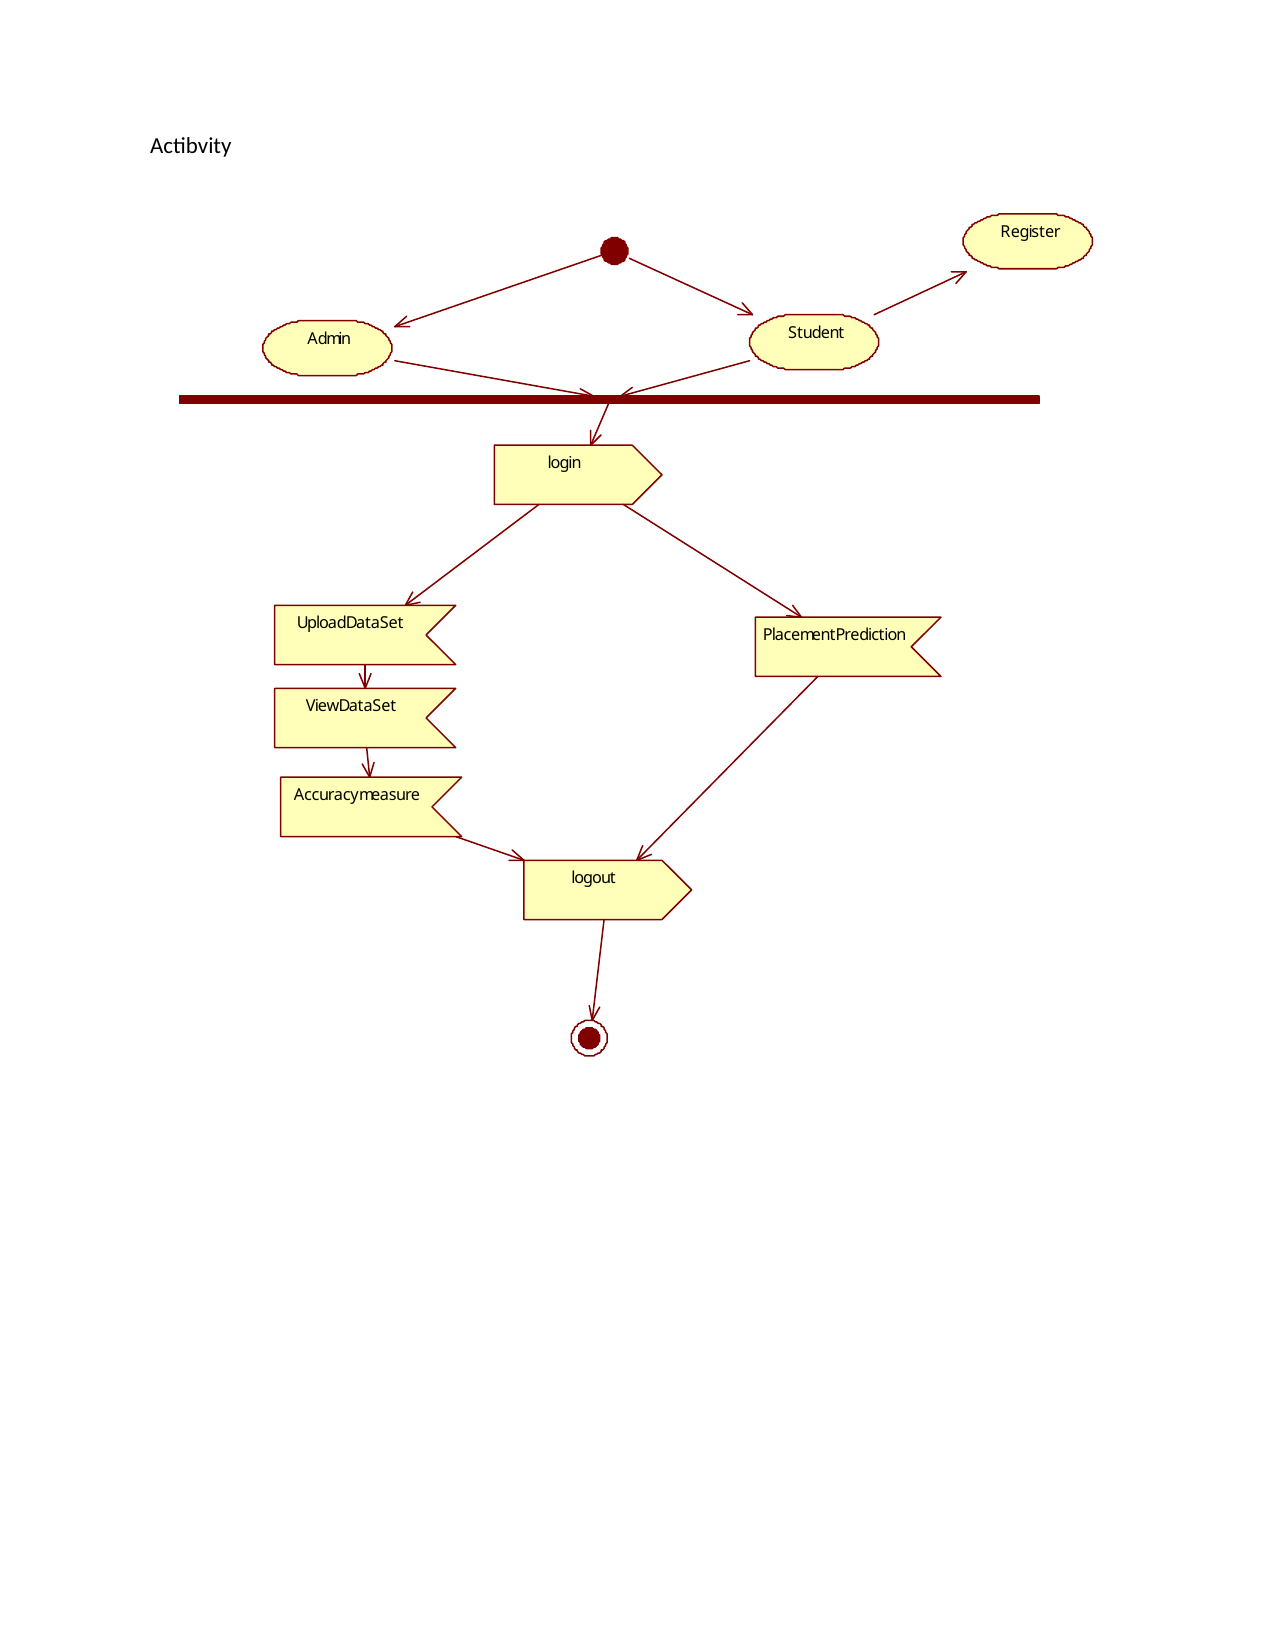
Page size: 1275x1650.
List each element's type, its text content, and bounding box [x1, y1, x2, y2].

text Actibvity [150, 131, 1125, 159]
